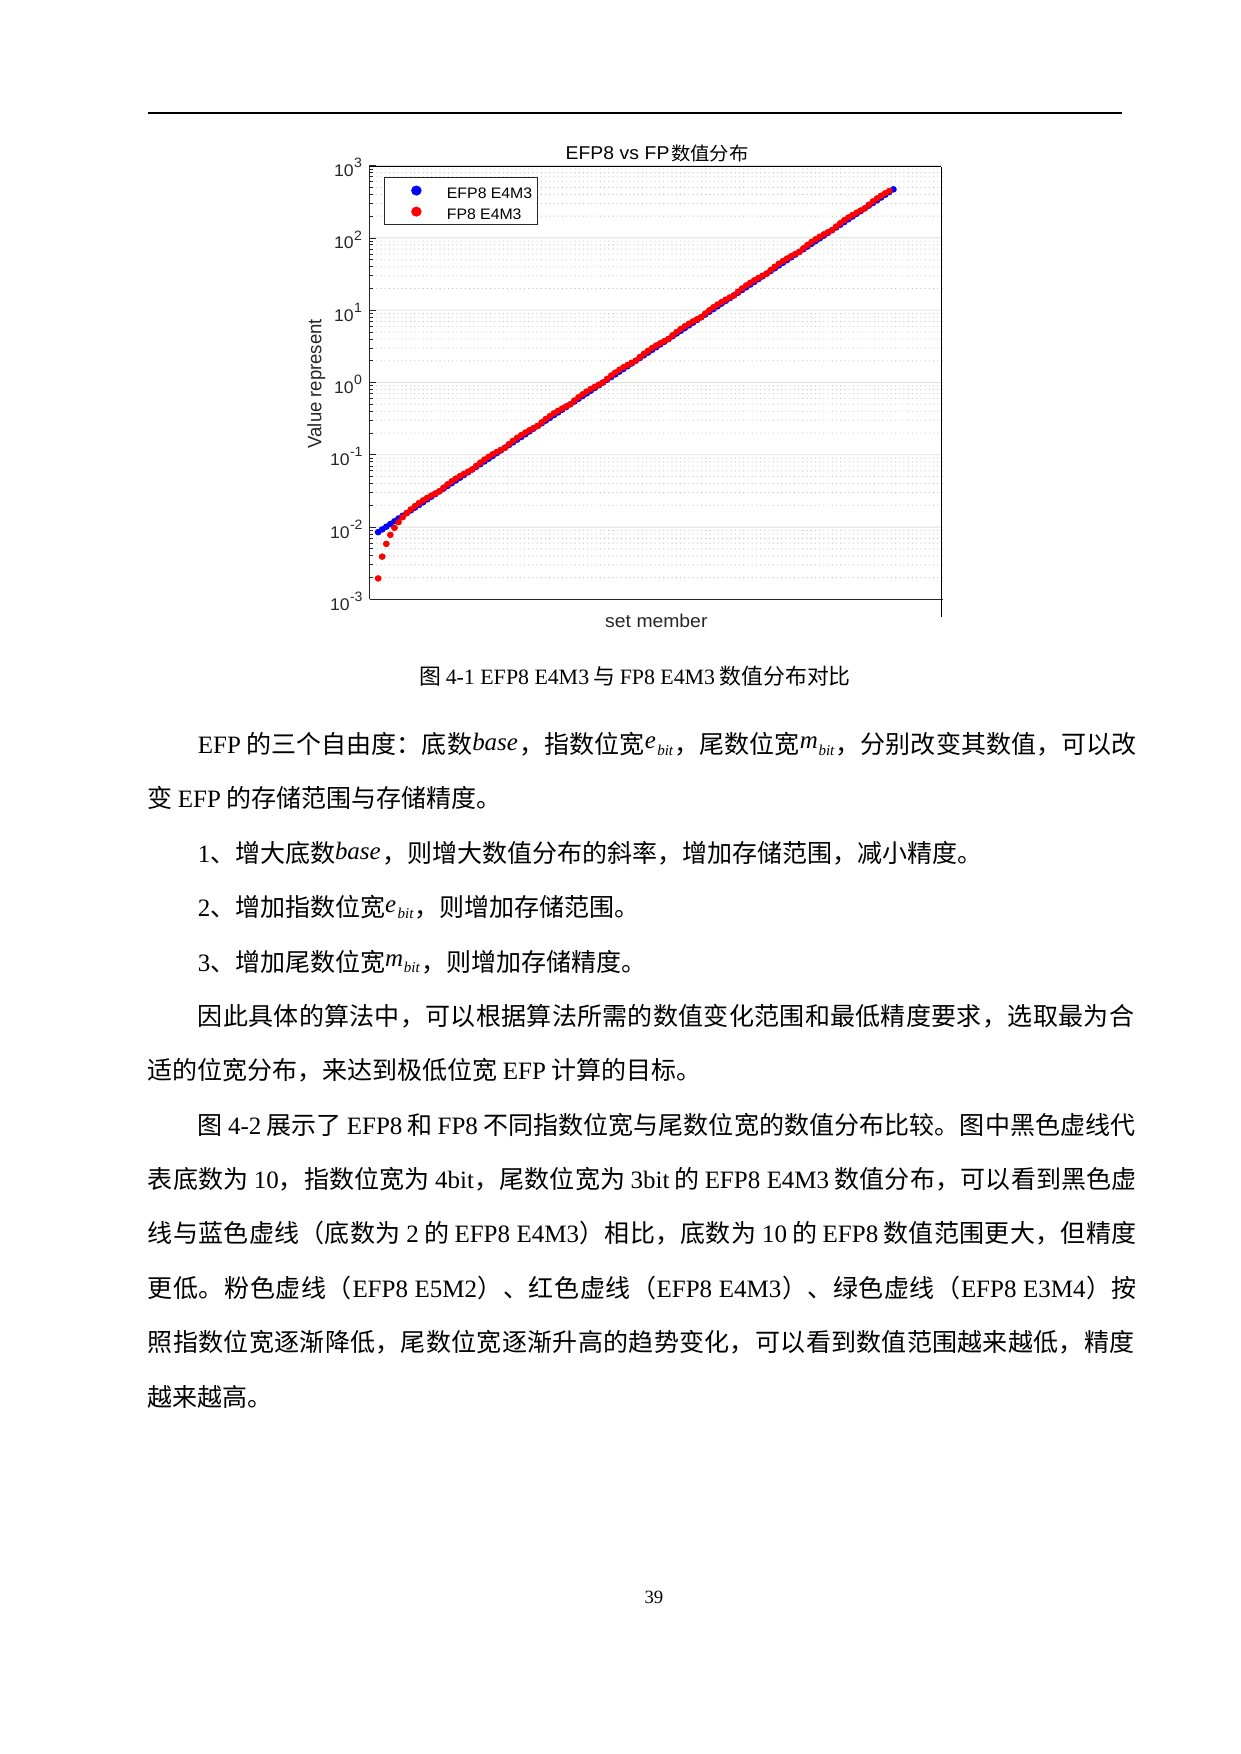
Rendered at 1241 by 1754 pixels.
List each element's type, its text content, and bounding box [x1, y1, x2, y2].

text 1、增大底数，则增大数值分布的斜率，增加存储范围，减小精度。 [148, 833, 1137, 869]
text 3、增加尾数位宽，则增加存储精度。 [148, 942, 1137, 978]
text 图4-2展示了EFP8和FP8不同指数位宽与尾数位宽的数值分布比较。图中黑色虚线代表底数为10，指数位宽为4bit，尾数位宽为3bit的EFP8 E4M3数值分布，可以看到黑色虚线与蓝色虚线（底数为2的EFP8 E4M3）相比，底数为10的EFP8数值范围更大，但精度更低。粉色虚线（EFP8 E5M2）、红色虚线（EFP8 E4M3）、绿色虚线（EFP8 E3M4）按照指数位宽逐渐降低，尾数位宽逐渐升高的趋势变化，可以看到数值范围越来越低，精度越来越高。 [148, 1105, 1137, 1413]
text 因此具体的算法中，可以根据算法所需的数值变化范围和最低精度要求，选取最为合适的位宽分布，来达到极低位宽EFP计算的目标。 [148, 996, 1137, 1087]
text EFP的三个自由度：底数，指数位宽，尾数位宽，分别改变其数值，可以改变EFP的存储范围与存储精度。 [148, 724, 1137, 815]
text 2、增加指数位宽，则增加存储范围。 [148, 888, 1137, 924]
text 图4-1 EFP8 E4M3与FP8 E4M3数值分布对比 [148, 658, 1122, 692]
